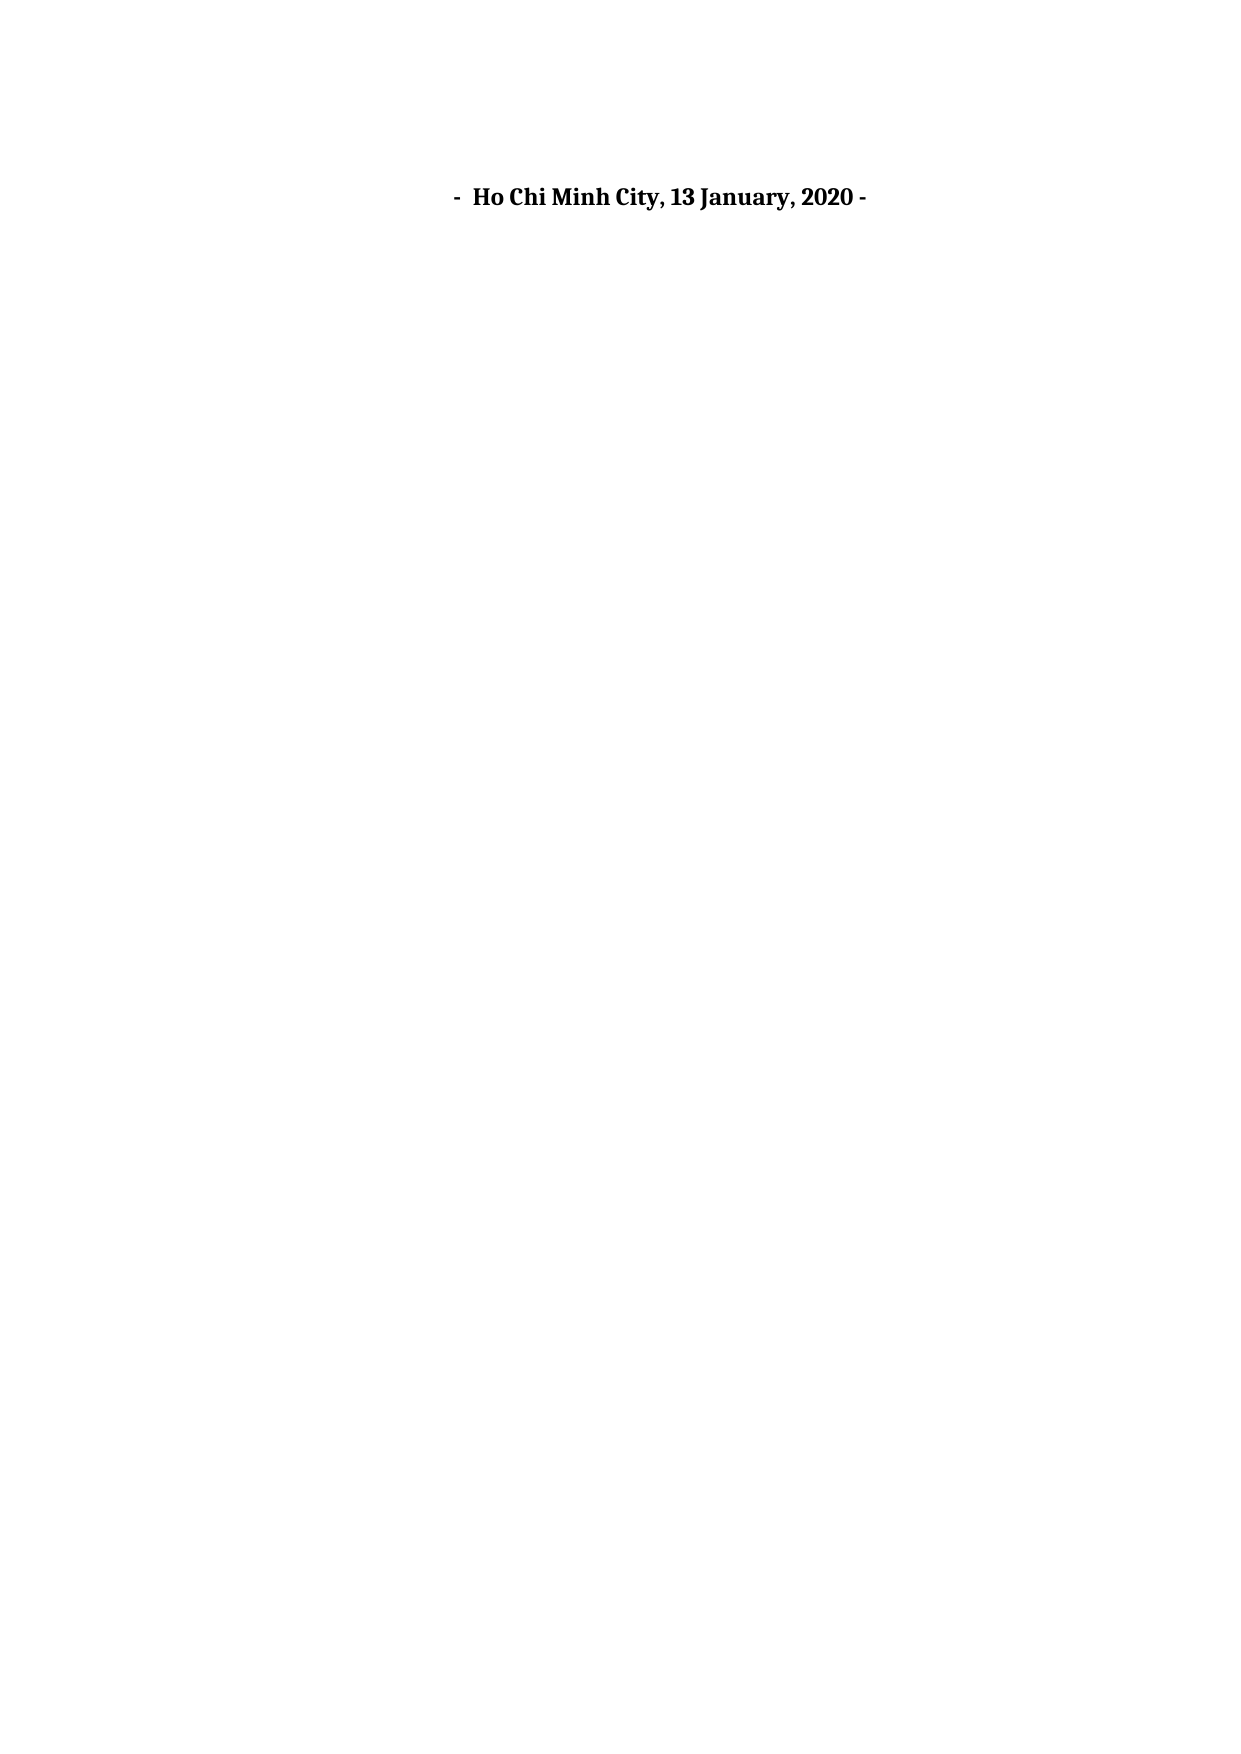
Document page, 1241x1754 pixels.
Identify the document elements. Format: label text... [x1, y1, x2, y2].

text - Ho Chi Minh City, 13 January, 2020 - [225, 183, 1094, 212]
